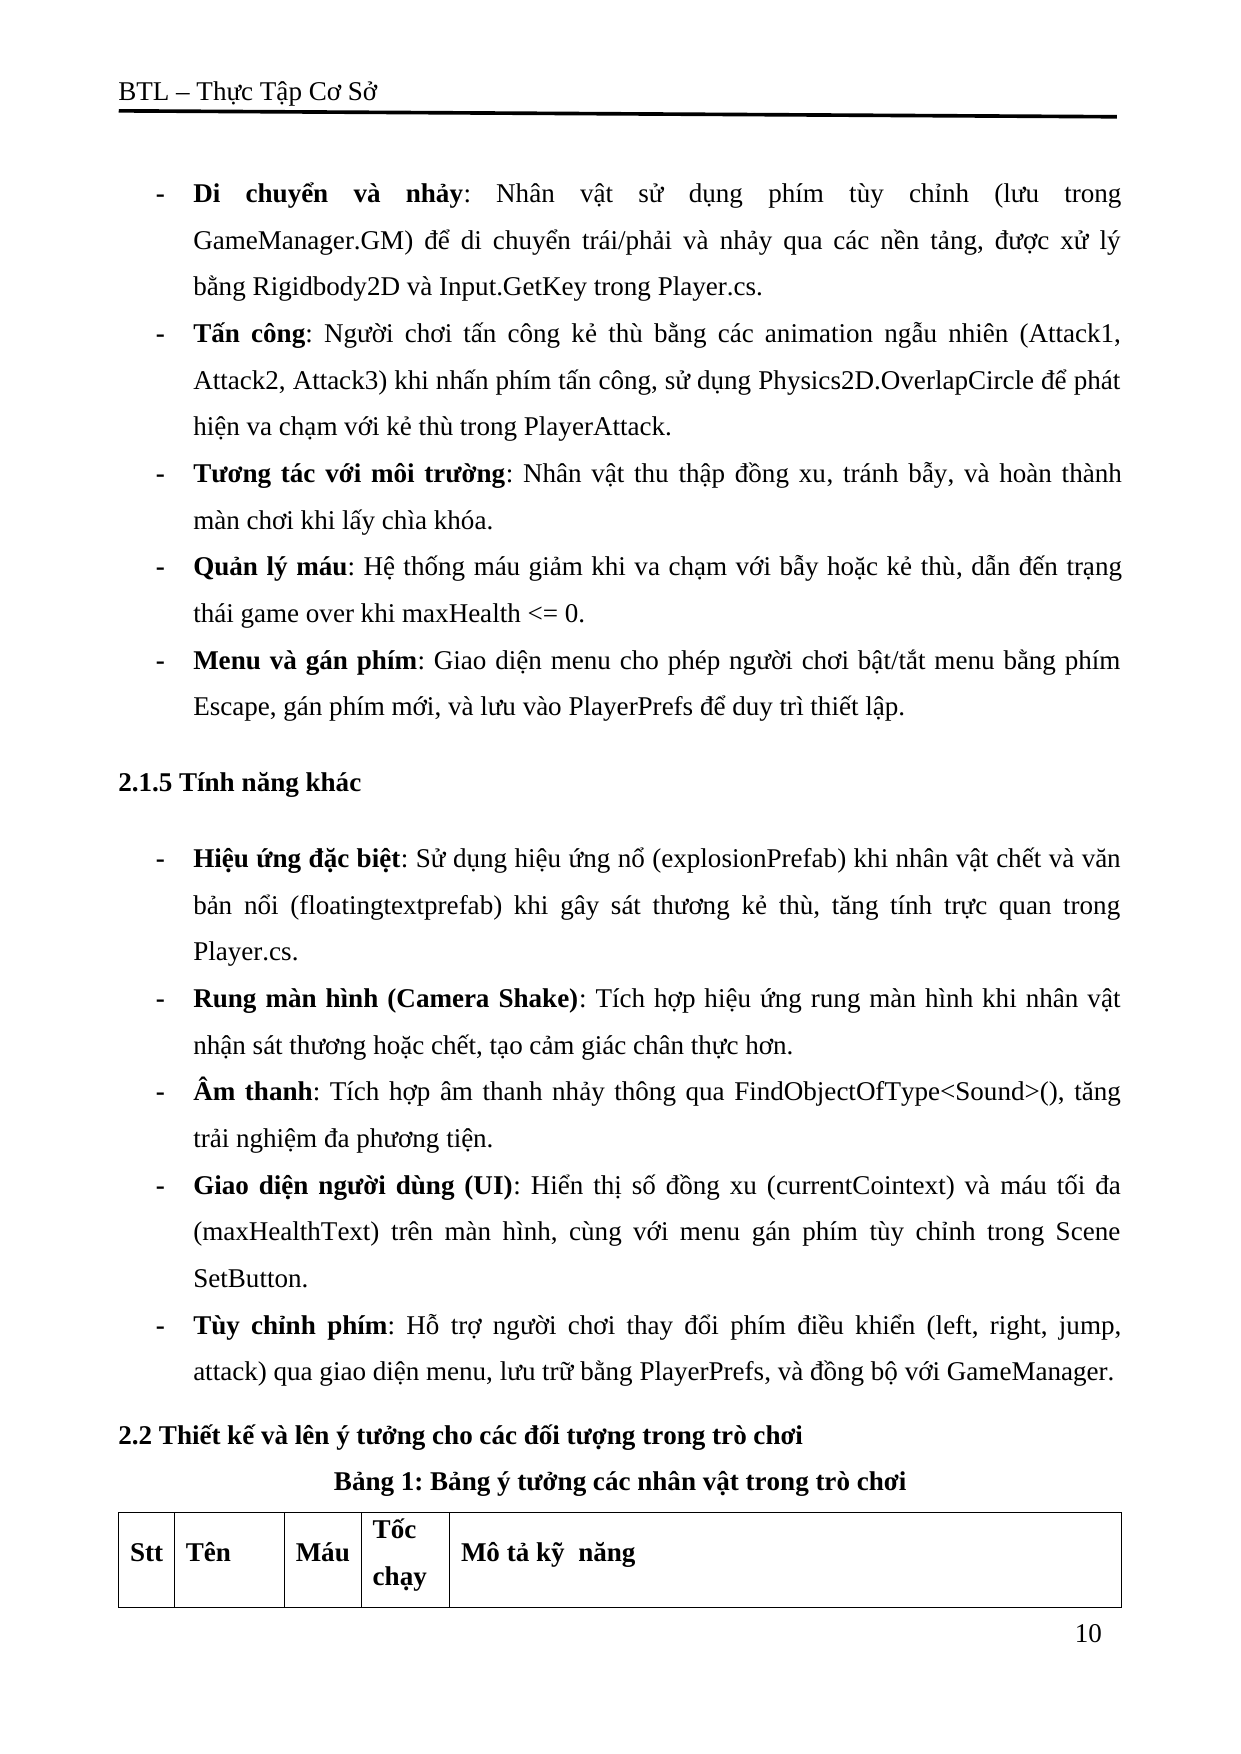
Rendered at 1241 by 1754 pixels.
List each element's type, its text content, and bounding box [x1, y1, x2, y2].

table_header Máu [285, 1513, 361, 1607]
list Di chuyển và nhảy: Nhân vật sử dụng phím tùy chỉnh (lưu trong GameManager.GM) để di chuyển trái/phải và nhảy qua các nền tảng, được xử lý bằng Rigidbody2D và Input.GetKey trong Player.cs. [156, 177, 1122, 302]
list Hiệu ứng đặc biệt: Sử dụng hiệu ứng nổ (explosionPrefab) khi nhân vật chết và văn bản nổi (floatingtextprefab) khi gây sát thương kẻ thù, tăng tính trực quan trong Player.cs. [156, 842, 1122, 967]
subtitle 2.1.5 Tính năng khác [118, 766, 1122, 797]
text Bảng 1: Bảng ý tưởng các nhân vật trong trò chơi [118, 1466, 1122, 1497]
list Quản lý máu: Hệ thống máu giảm khi va chạm với bẫy hoặc kẻ thù, dẫn đến trạng thái game over khi maxHealth <= 0. [156, 551, 1122, 628]
list Tấn công: Người chơi tấn công kẻ thù bằng các animation ngẫu nhiên (Attack1, Attack2, Attack3) khi nhấn phím tấn công, sử dụng Physics2D.OverlapCircle để phát hiện va chạm với kẻ thù trong PlayerAttack. [156, 317, 1122, 442]
list Âm thanh: Tích hợp âm thanh nhảy thông qua FindObjectOfType<Sound>(), tăng trải nghiệm đa phương tiện. [156, 1076, 1122, 1153]
subtitle 2.2 Thiết kế và lên ý tưởng cho các đối tượng trong trò chơi [118, 1419, 1122, 1450]
table_header Tốc chạy [362, 1513, 449, 1607]
table_header Tên [175, 1513, 284, 1607]
table_header Stt [119, 1513, 174, 1607]
list Tùy chỉnh phím: Hỗ trợ người chơi thay đổi phím điều khiển (left, right, jump, attack) qua giao diện menu, lưu trữ bằng PlayerPrefs, và đồng bộ với GameManager. [156, 1309, 1122, 1387]
list Tương tác với môi trường: Nhân vật thu thập đồng xu, tránh bẫy, và hoàn thành màn chơi khi lấy chìa khóa. [156, 457, 1122, 535]
list Rung màn hình (Camera Shake): Tích hợp hiệu ứng rung màn hình khi nhân vật nhận sát thương hoặc chết, tạo cảm giác chân thực hơn. [156, 982, 1122, 1060]
list Giao diện người dùng (UI): Hiển thị số đồng xu (currentCointext) và máu tối đa (maxHealthText) trên màn hình, cùng với menu gán phím tùy chỉnh trong Scene SetButton. [156, 1169, 1122, 1293]
list Menu và gán phím: Giao diện menu cho phép người chơi bật/tắt menu bằng phím Escape, gán phím mới, và lưu vào PlayerPrefs để duy trì thiết lập. [156, 644, 1122, 722]
table_header Mô tả kỹ năng [450, 1513, 1121, 1607]
